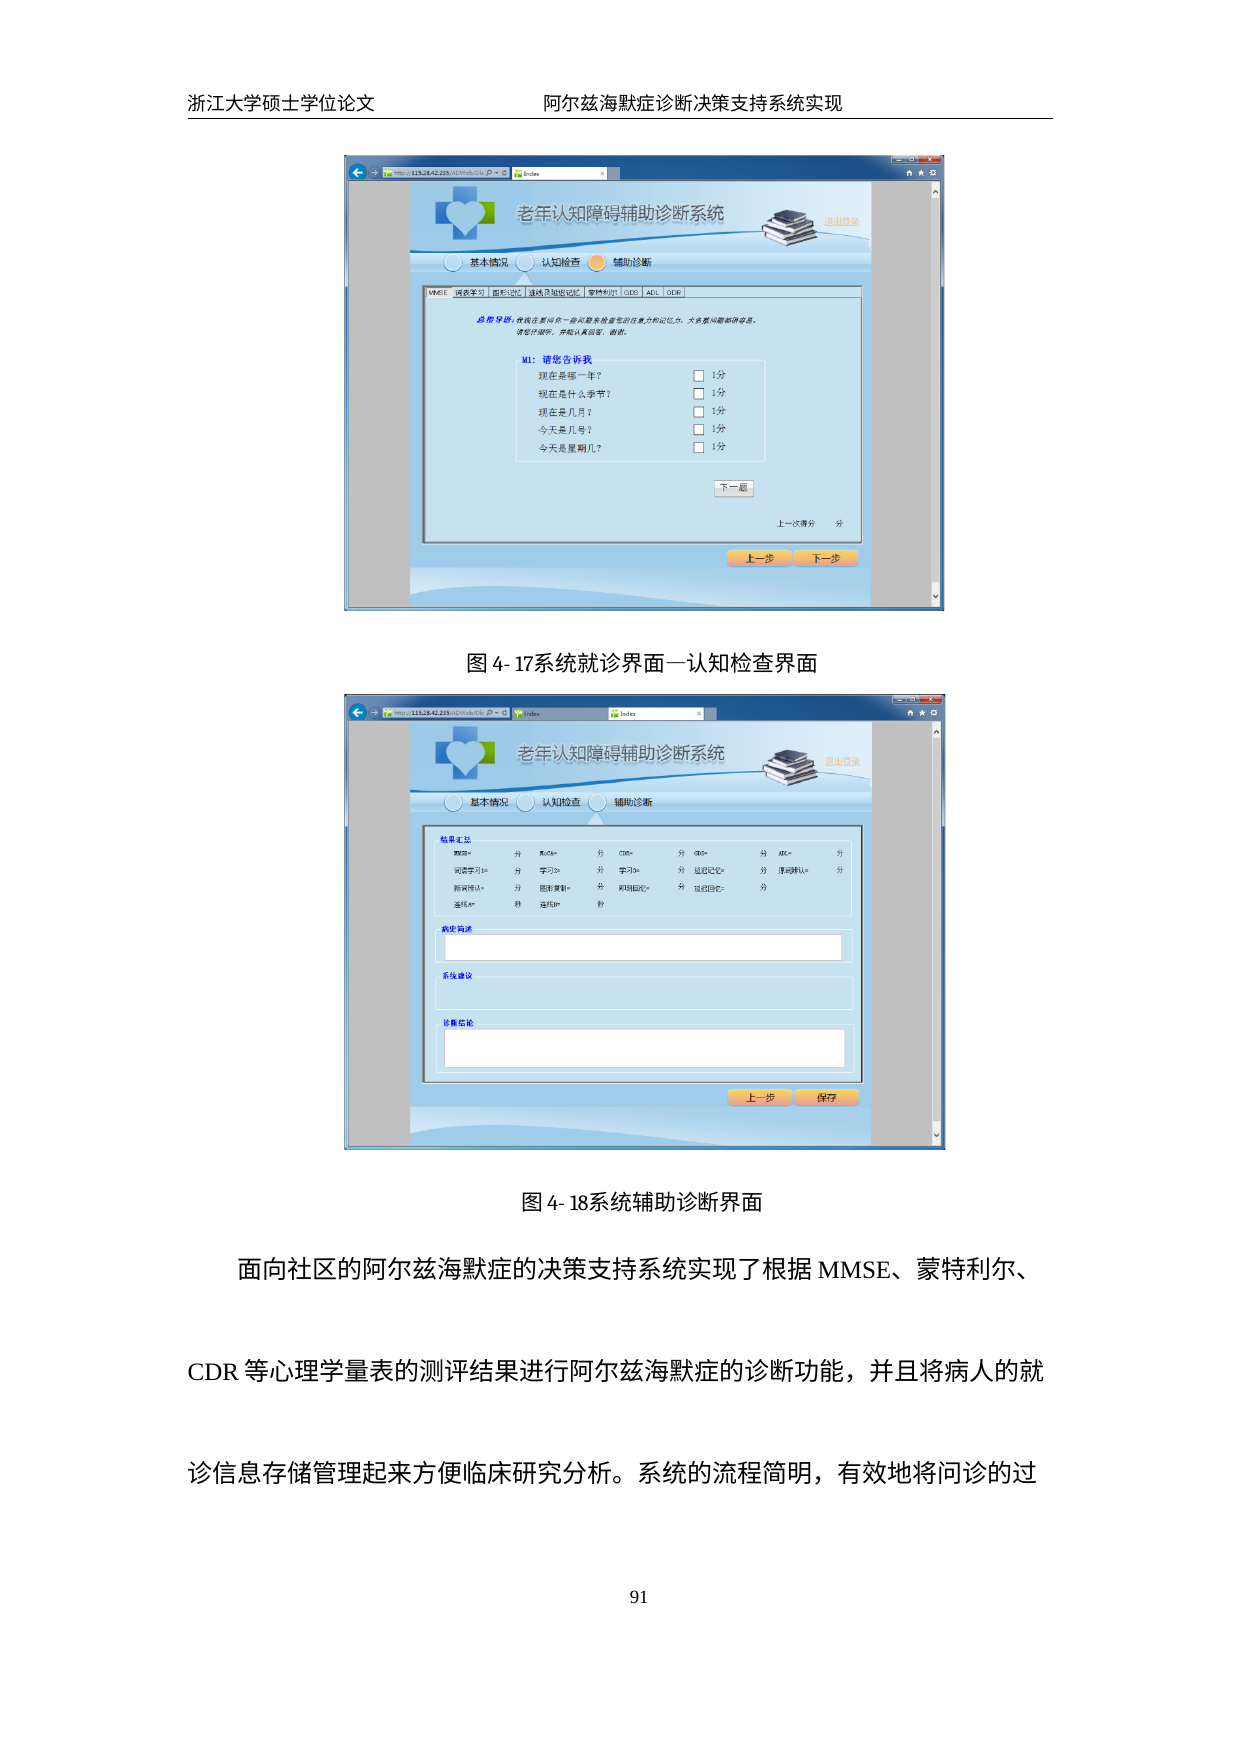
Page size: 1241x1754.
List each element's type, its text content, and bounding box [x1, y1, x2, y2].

picture [344, 694, 947, 1150]
picture [344, 155, 946, 611]
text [187, 1234, 1053, 1506]
text 图4- 18系统辅助诊断界面 [187, 1184, 1053, 1218]
text 图4- 17系统就诊界面—认知检查界面 [187, 645, 1053, 679]
